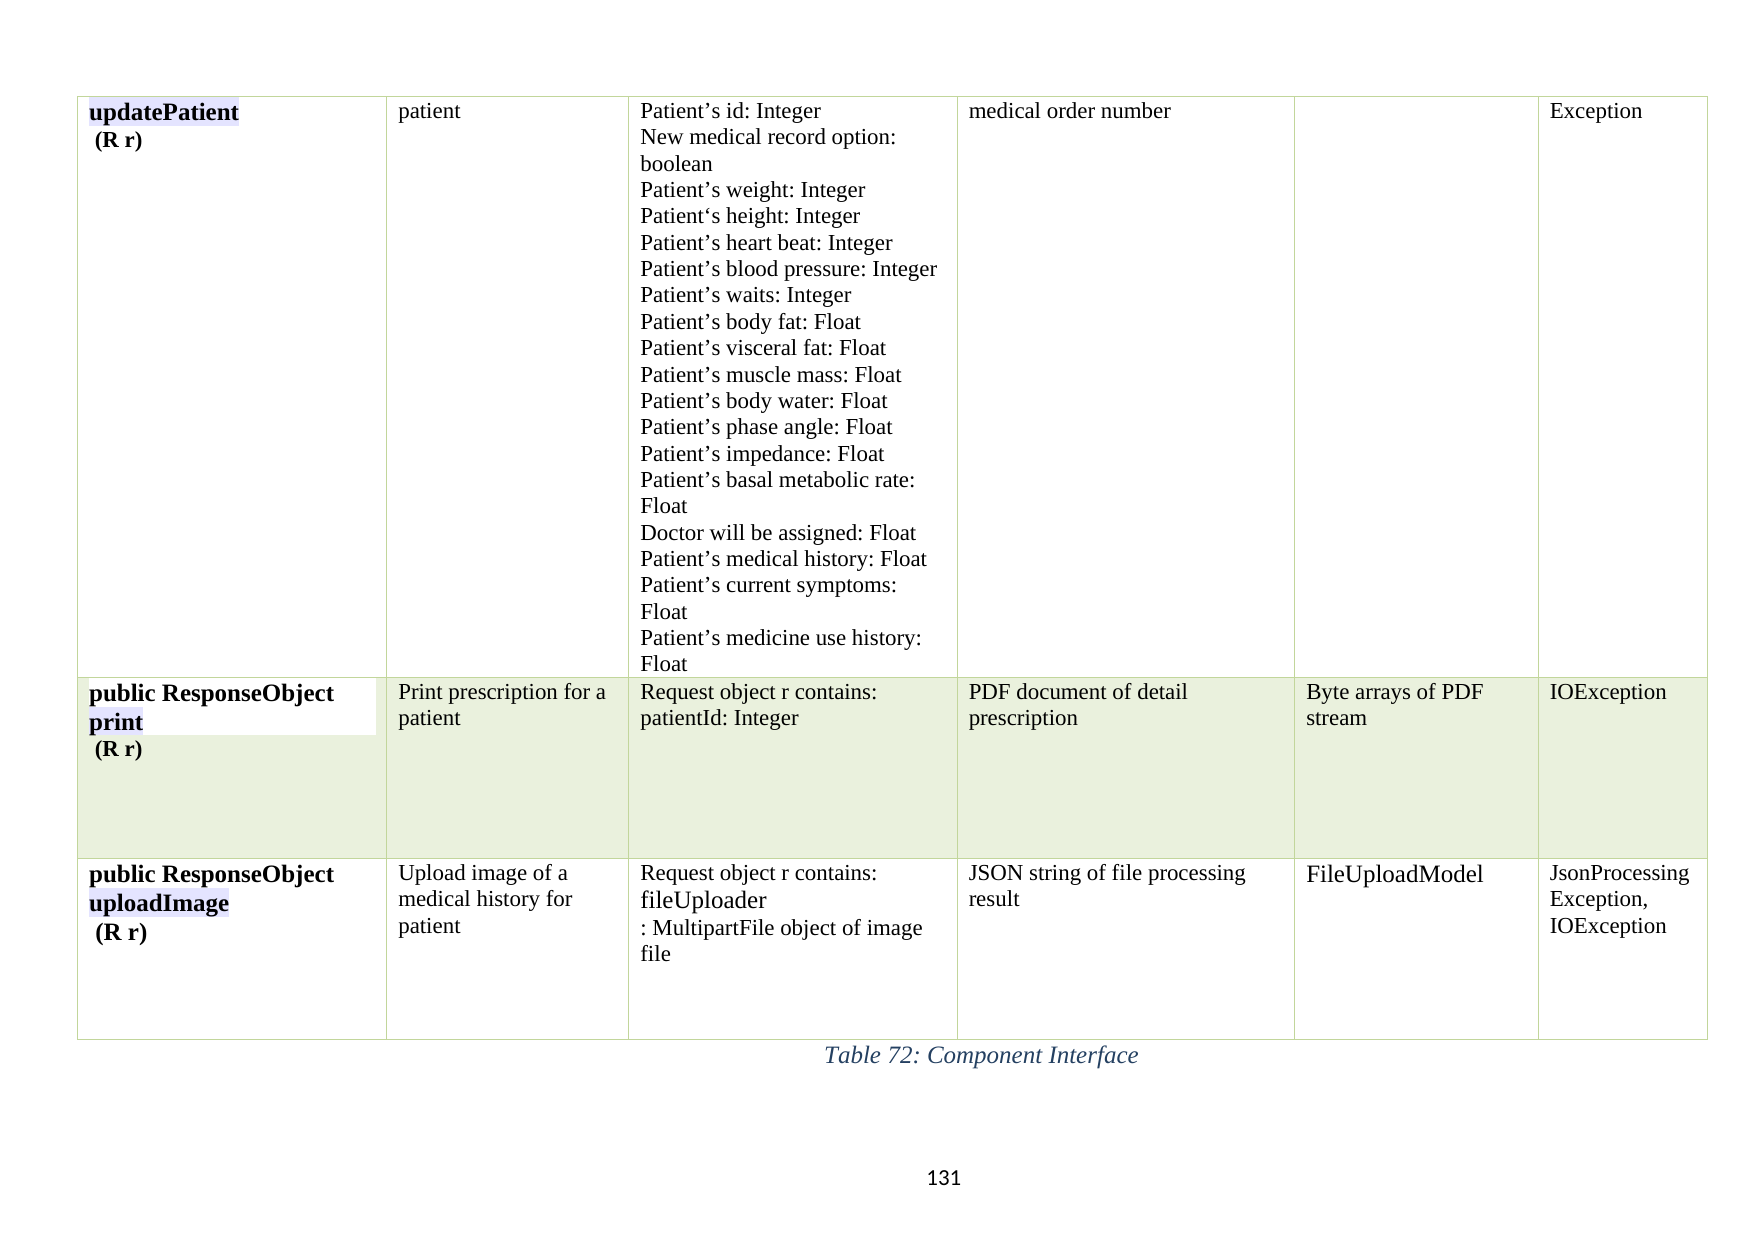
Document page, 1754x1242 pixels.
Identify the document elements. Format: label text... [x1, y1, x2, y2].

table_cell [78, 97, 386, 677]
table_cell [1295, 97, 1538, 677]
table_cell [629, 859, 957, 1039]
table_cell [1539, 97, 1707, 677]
text Table 72: Component Interface [162, 1040, 1725, 1069]
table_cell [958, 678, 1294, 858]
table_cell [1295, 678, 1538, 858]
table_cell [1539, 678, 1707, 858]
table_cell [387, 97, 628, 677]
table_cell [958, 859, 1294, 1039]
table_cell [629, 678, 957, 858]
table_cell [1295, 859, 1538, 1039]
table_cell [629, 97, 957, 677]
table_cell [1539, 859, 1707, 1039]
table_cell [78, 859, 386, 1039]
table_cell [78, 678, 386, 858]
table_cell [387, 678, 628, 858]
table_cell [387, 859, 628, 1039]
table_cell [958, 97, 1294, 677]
